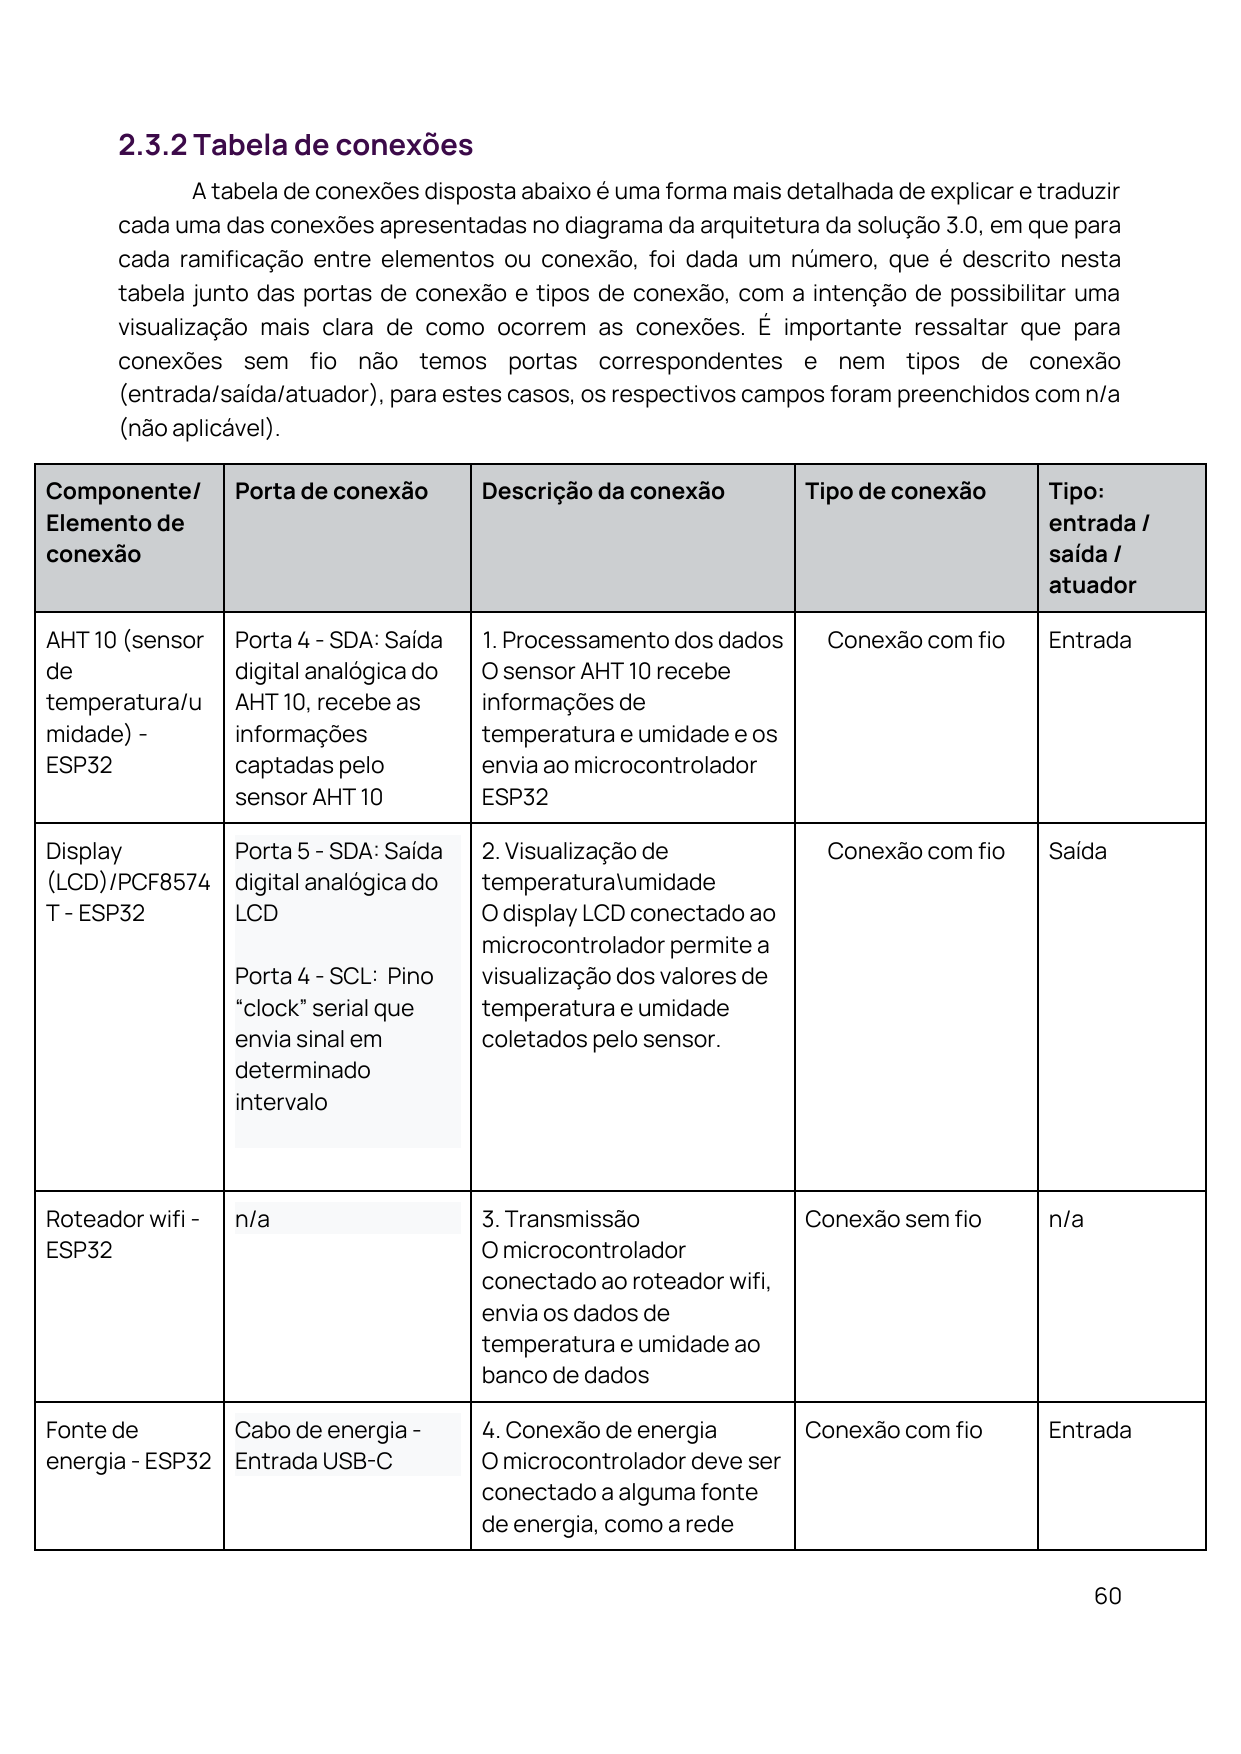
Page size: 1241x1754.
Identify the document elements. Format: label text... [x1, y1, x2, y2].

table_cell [225, 1403, 470, 1549]
table_header Descrição da conexão [472, 465, 794, 611]
table_cell Entrada [1039, 613, 1205, 822]
table_cell 2. Visualização de temperatura\umidade O display LCD conectado ao microcontrolador permite a visualização dos valores de temperatura e umidade coletados pelo sensor. [472, 824, 794, 1190]
table_cell Conexão sem fio [796, 1192, 1037, 1401]
table_cell 1. Processamento dos dados O sensor AHT 10 recebe informações de temperatura e umidade e os envia ao microcontrolador ESP32 [472, 613, 794, 822]
table_cell AHT 10 (sensor de temperatura/umidade) - ESP32 [36, 613, 223, 822]
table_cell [36, 1403, 223, 1549]
table_header Tipo de conexão [796, 465, 1037, 611]
table_cell Saída [1039, 824, 1205, 1190]
table_cell Conexão com fio [796, 613, 1037, 822]
table_cell Entrada [1039, 1403, 1205, 1549]
table_cell Porta 5 - SDA: Saída digital analógica do LCD Porta 4 - SCL: Pino “clock” serial que envia sinal em determinado intervalo [225, 824, 470, 1190]
table_cell n/a [1039, 1192, 1205, 1401]
table_cell Porta 4 - SDA: Saída digital analógica do AHT 10, recebe as informações captadas pelo sensor AHT 10 [225, 613, 470, 822]
table_header Componente/Elemento de conexão [36, 465, 223, 611]
table_cell 3. Transmissão O microcontrolador conectado ao roteador wifi, envia os dados de temperatura e umidade ao banco de dados [472, 1192, 794, 1401]
table_cell n/a [225, 1192, 470, 1401]
table_cell Conexão com fio [796, 824, 1037, 1190]
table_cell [472, 1403, 794, 1549]
table_cell Conexão com fio [796, 1403, 1037, 1549]
table_header Porta de conexão [225, 465, 470, 611]
text A tabela de conexões disposta abaixo é uma forma mais detalhada de explicar e traduzir cada uma das conexões apresentadas no diagrama da arquitetura da solução 3.0, em que para cada ramificação entre elementos ou conexão, foi dada um número, que é descrito nesta tabela junto das portas de conexão e tipos de conexão, com a intenção de possibilitar uma visualização mais clara de como ocorrem as conexões. É importante ressaltar que para conexões sem fio não temos portas correspondentes e nem tipos de conexão (entrada/saída/atuador), para estes casos, os respectivos campos foram preenchidos com n/a (não aplicável). [118, 175, 1122, 444]
table_cell Roteador wifi - ESP32 [36, 1192, 223, 1401]
subtitle 2.3.2 Tabela de conexões [118, 124, 1122, 164]
table_cell Display (LCD)/PCF8574T - ESP32 [36, 824, 223, 1190]
table_header Tipo: entrada / saída / atuador [1039, 465, 1205, 611]
